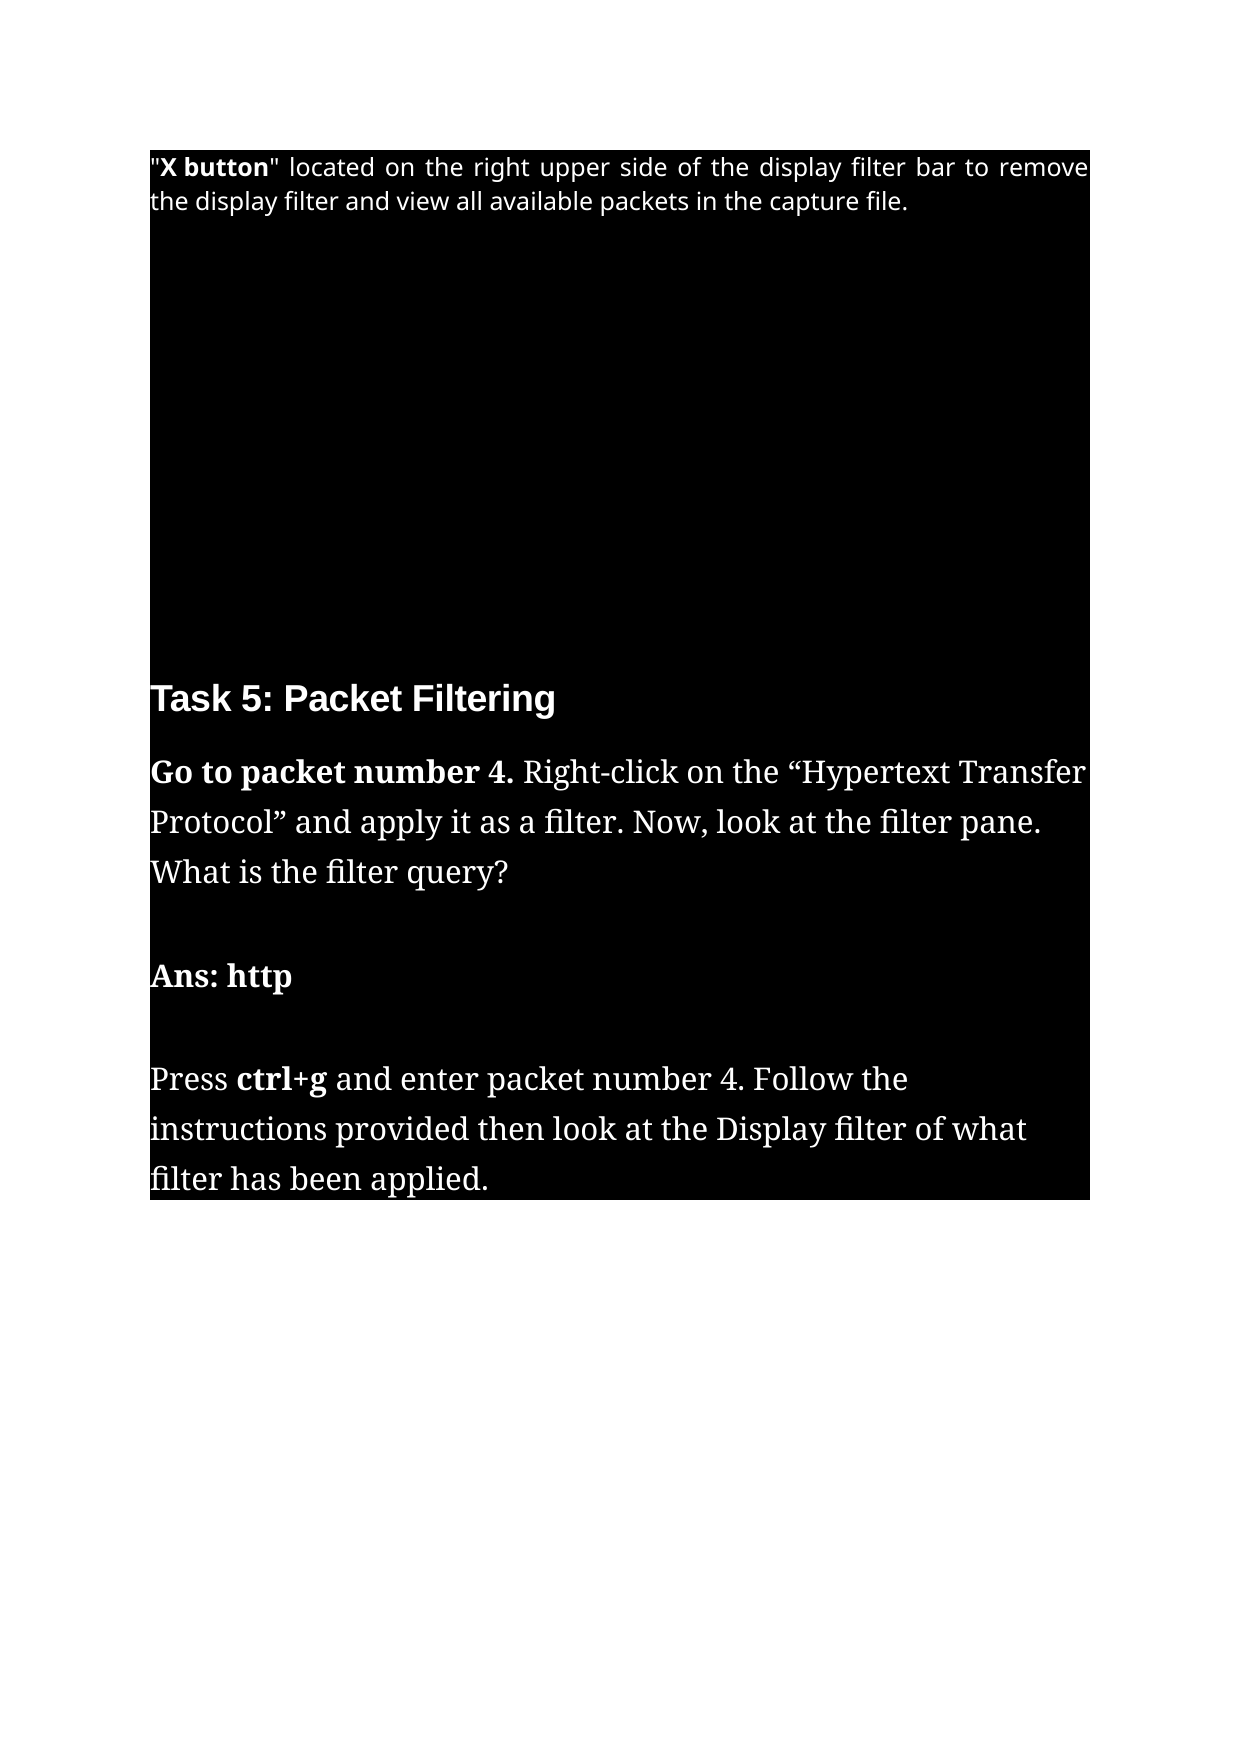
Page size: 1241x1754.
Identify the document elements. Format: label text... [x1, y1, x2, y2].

text Go to packet number 4. Right-click on the “Hypertext Transfer Protocol” and apply it as a filter. Now, look at the filter pane. What is the filter query? [150, 743, 1090, 893]
text Press ctrl+g and enter packet number 4. Follow the instructions provided then look at the Display filter of what filter has been applied. [150, 1050, 1090, 1200]
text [150, 150, 1090, 218]
text Task 5: Packet Filtering [150, 672, 1090, 719]
text Ans: http [150, 946, 1090, 996]
